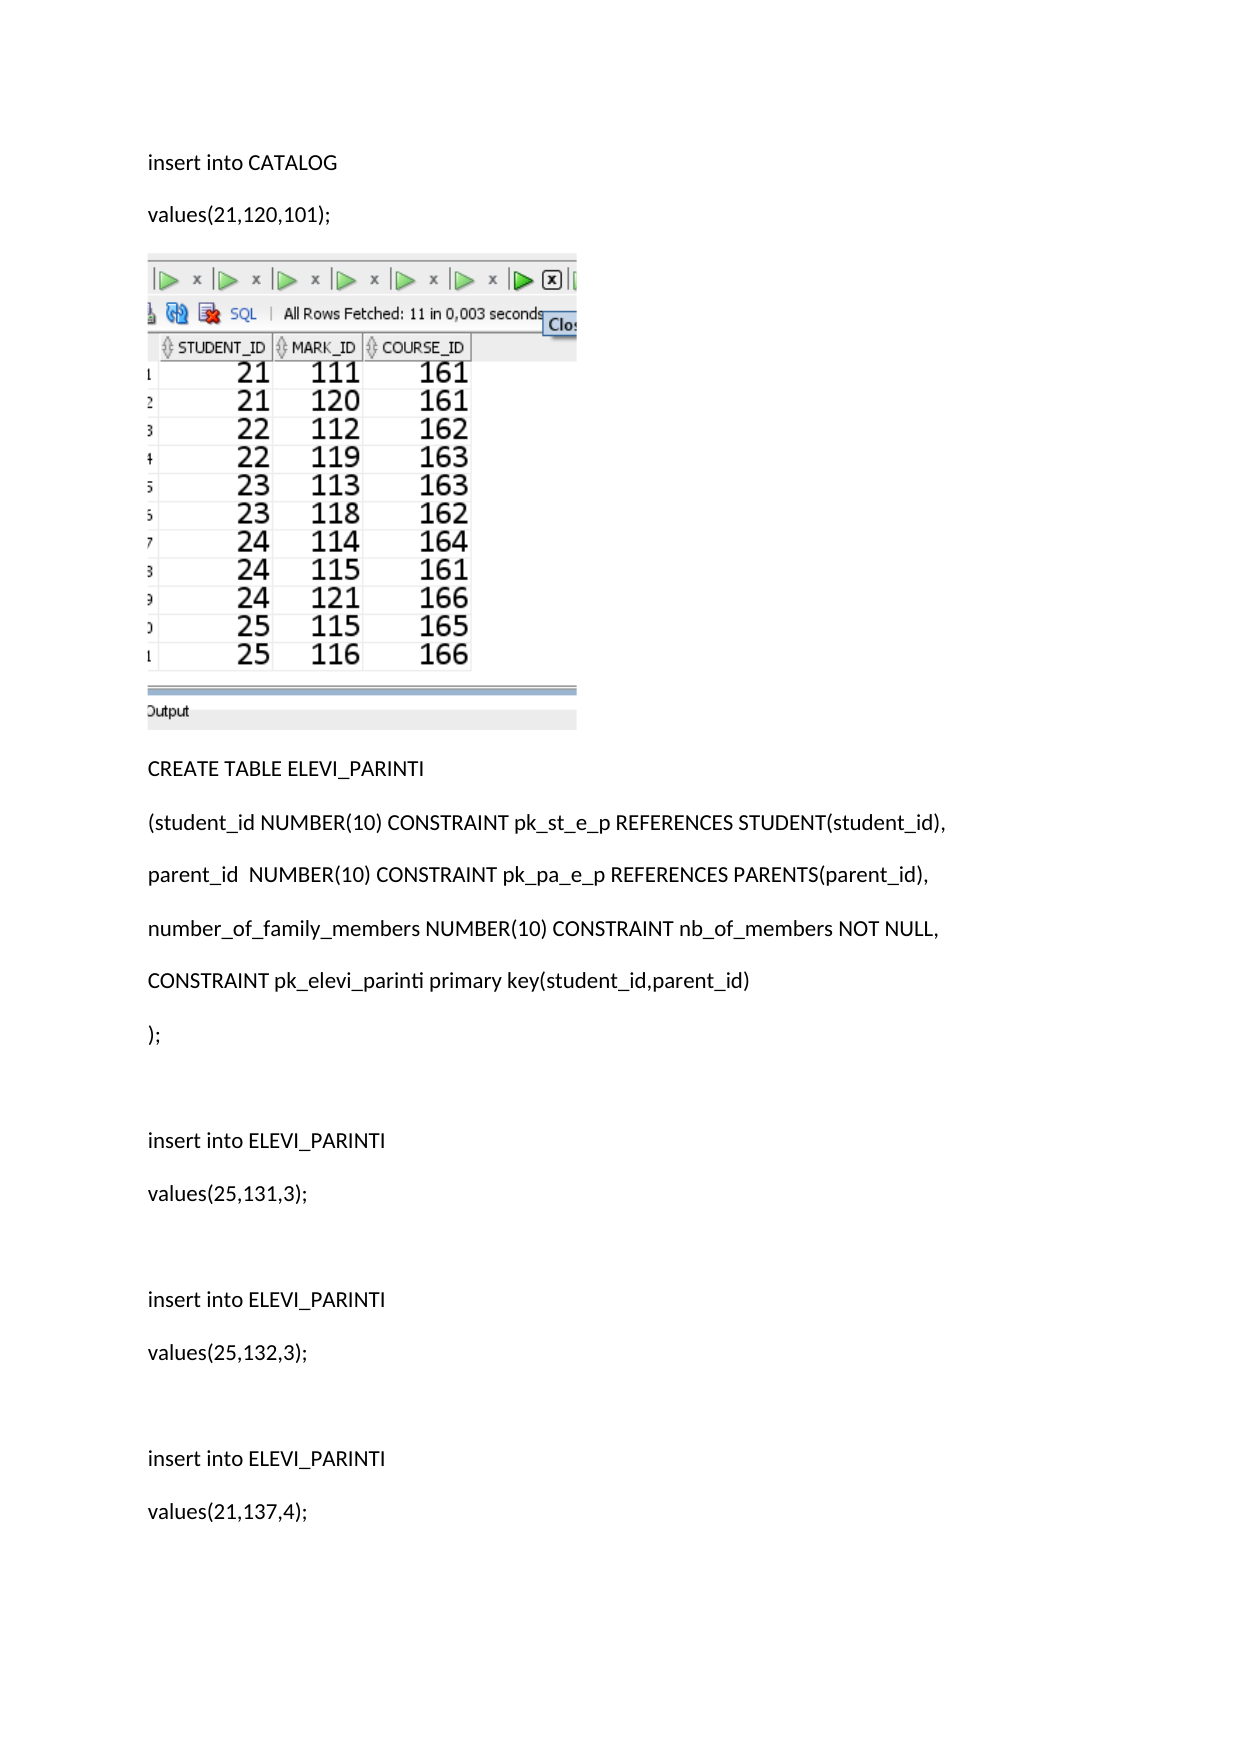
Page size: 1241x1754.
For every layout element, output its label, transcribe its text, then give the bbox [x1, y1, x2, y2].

text ); [148, 1020, 1093, 1048]
text CONSTRAINT pk_elevi_parinti primary key(student_id,parent_id) [148, 967, 1093, 995]
text insert into ELEVI_PARINTI [148, 1444, 1093, 1472]
text values(25,132,3); [148, 1338, 1093, 1366]
text parent_id NUMBER(10) CONSTRAINT pk_pa_e_p REFERENCES PARENTS(parent_id), [148, 861, 1093, 889]
text insert into CATALOG [148, 148, 1093, 176]
text CREATE TABLE ELEVI_PARINTI [148, 754, 1093, 783]
text insert into ELEVI_PARINTI [148, 1126, 1093, 1154]
picture [147, 253, 577, 730]
text number_of_family_members NUMBER(10) CONSTRAINT nb_of_members NOT NULL, [148, 914, 1093, 942]
text (student_id NUMBER(10) CONSTRAINT pk_st_e_p REFERENCES STUDENT(student_id), [148, 808, 1093, 836]
text values(21,120,101); [148, 201, 1093, 229]
text values(25,131,3); [148, 1179, 1093, 1207]
text values(21,137,4); [148, 1497, 1093, 1525]
text insert into ELEVI_PARINTI [148, 1285, 1093, 1313]
